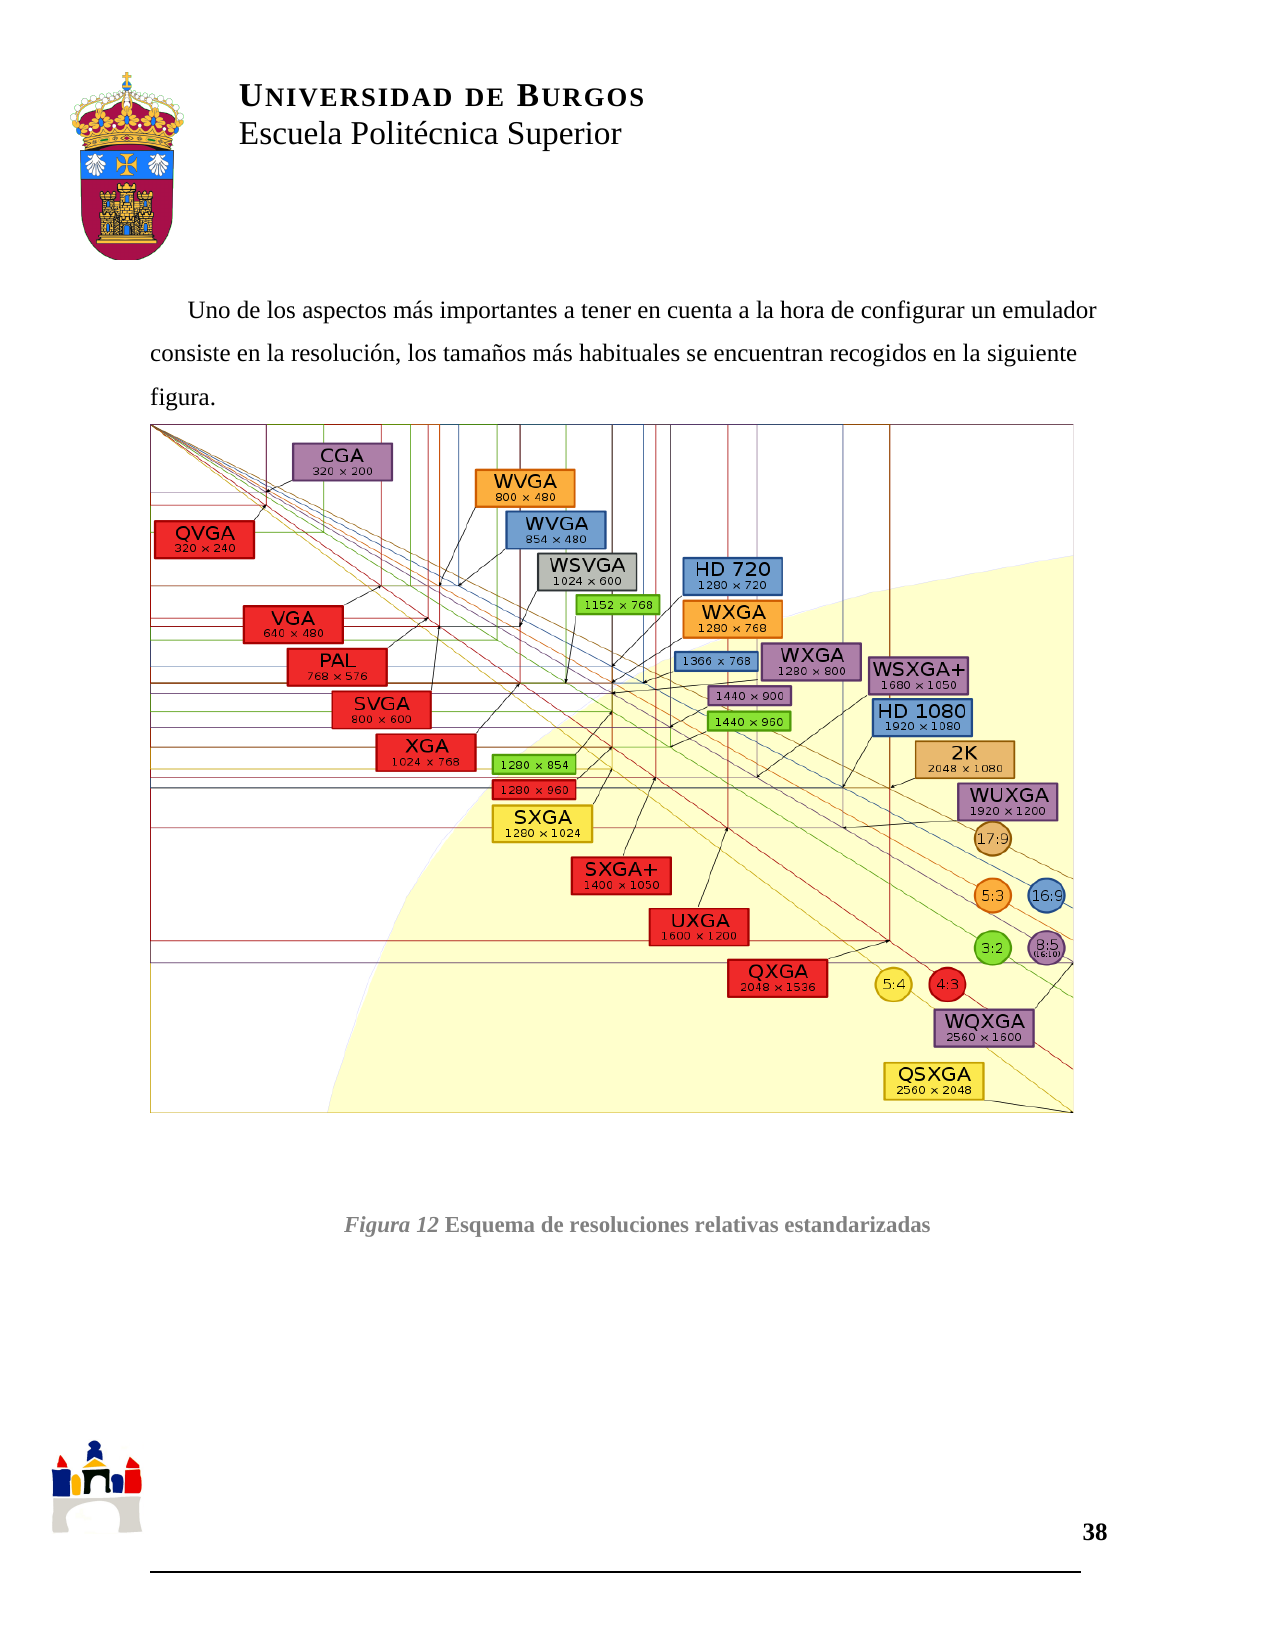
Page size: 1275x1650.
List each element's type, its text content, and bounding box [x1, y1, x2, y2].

picture [150, 424, 1074, 1113]
picture [32, 72, 220, 260]
text Figura 12 Esquema de resoluciones relativas estandarizadas [150, 1211, 1125, 1238]
